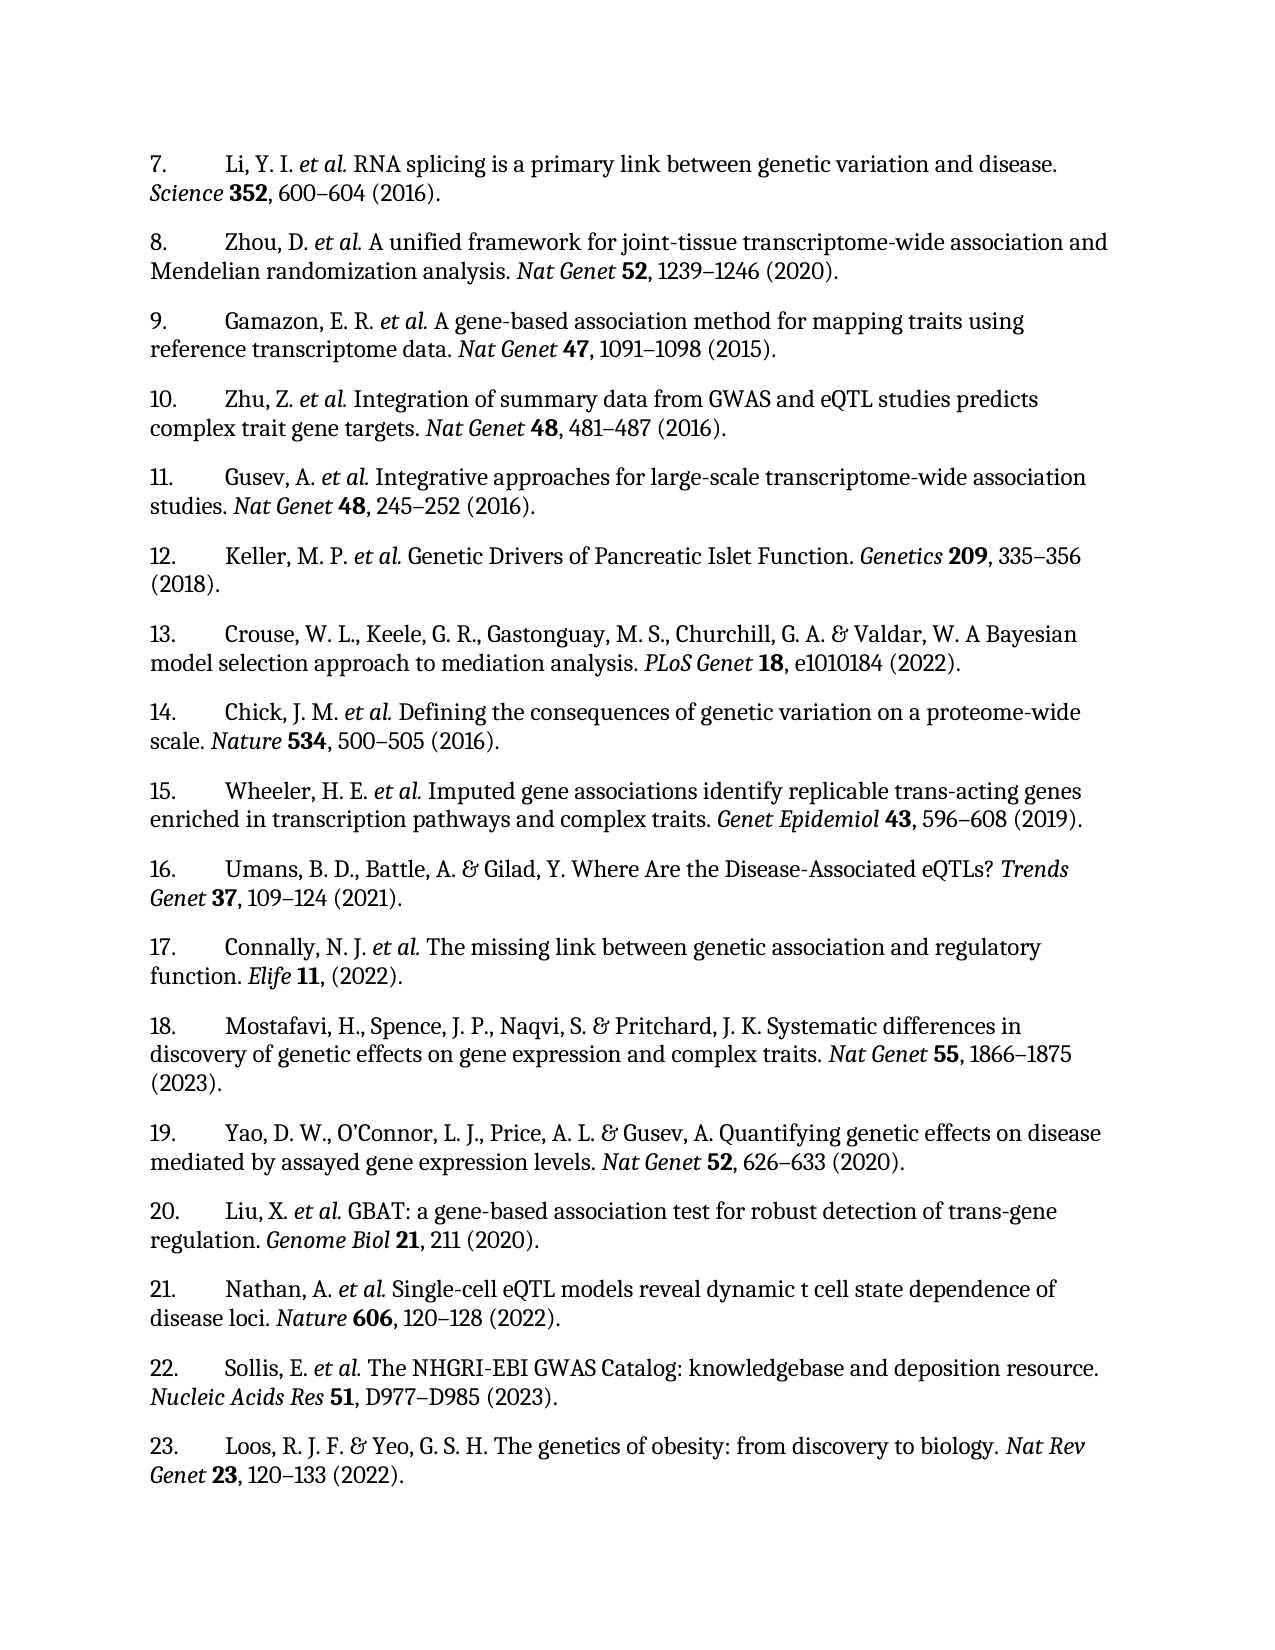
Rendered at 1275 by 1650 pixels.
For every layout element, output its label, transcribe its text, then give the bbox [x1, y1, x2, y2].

text 17. Connally, N. J. et al. The missing link between genetic association and regulatory function. Elife 11, (2022). [150, 933, 1125, 991]
text 21. Nathan, A. et al. Single-cell eQTL models reveal dynamic t cell state dependence of disease loci. Nature 606, 120–128 (2022). [150, 1275, 1125, 1333]
text 20. Liu, X. et al. GBAT: a gene-based association test for robust detection of trans-gene regulation. Genome Biol 21, 211 (2020). [150, 1197, 1125, 1254]
text 7. Li, Y. I. et al. RNA splicing is a primary link between genetic variation and disease. Science 352, 600–604 (2016). [150, 150, 1125, 207]
text 18. Mostafavi, H., Spence, J. P., Naqvi, S. & Pritchard, J. K. Systematic differences in discovery of genetic effects on gene expression and complex traits. Nat Genet 55, 1866–1875 (2023). [150, 1012, 1125, 1098]
text 15. Wheeler, H. E. et al. Imputed gene associations identify replicable trans-acting genes enriched in transcription pathways and complex traits. Genet Epidemiol 43, 596–608 (2019). [150, 777, 1125, 834]
text 16. Umans, B. D., Battle, A. & Gilad, Y. Where Are the Disease-Associated eQTLs? Trends Genet 37, 109–124 (2021). [150, 855, 1125, 912]
text 14. Chick, J. M. et al. Defining the consequences of genetic variation on a proteome-wide scale. Nature 534, 500–505 (2016). [150, 698, 1125, 756]
text 11. Gusev, A. et al. Integrative approaches for large-scale transcriptome-wide association studies. Nat Genet 48, 245–252 (2016). [150, 463, 1125, 521]
text 8. Zhou, D. et al. A unified framework for joint-tissue transcriptome-wide association and Mendelian randomization analysis. Nat Genet 52, 1239–1246 (2020). [150, 228, 1125, 286]
text 9. Gamazon, E. R. et al. A gene-based association method for mapping traits using reference transcriptome data. Nat Genet 47, 1091–1098 (2015). [150, 307, 1125, 364]
text 23. Loos, R. J. F. & Yeo, G. S. H. The genetics of obesity: from discovery to biology. Nat Rev Genet 23, 120–133 (2022). [150, 1432, 1125, 1489]
text 22. Sollis, E. et al. The NHGRI-EBI GWAS Catalog: knowledgebase and deposition resource. Nucleic Acids Res 51, D977–D985 (2023). [150, 1354, 1125, 1411]
text 19. Yao, D. W., O’Connor, L. J., Price, A. L. & Gusev, A. Quantifying genetic effects on disease mediated by assayed gene expression levels. Nat Genet 52, 626–633 (2020). [150, 1119, 1125, 1176]
text 12. Keller, M. P. et al. Genetic Drivers of Pancreatic Islet Function. Genetics 209, 335–356 (2018). [150, 542, 1125, 599]
text 13. Crouse, W. L., Keele, G. R., Gastonguay, M. S., Churchill, G. A. & Valdar, W. A Bayesian model selection approach to mediation analysis. PLoS Genet 18, e1010184 (2022). [150, 620, 1125, 677]
text 10. Zhu, Z. et al. Integration of summary data from GWAS and eQTL studies predicts complex trait gene targets. Nat Genet 48, 481–487 (2016). [150, 385, 1125, 442]
